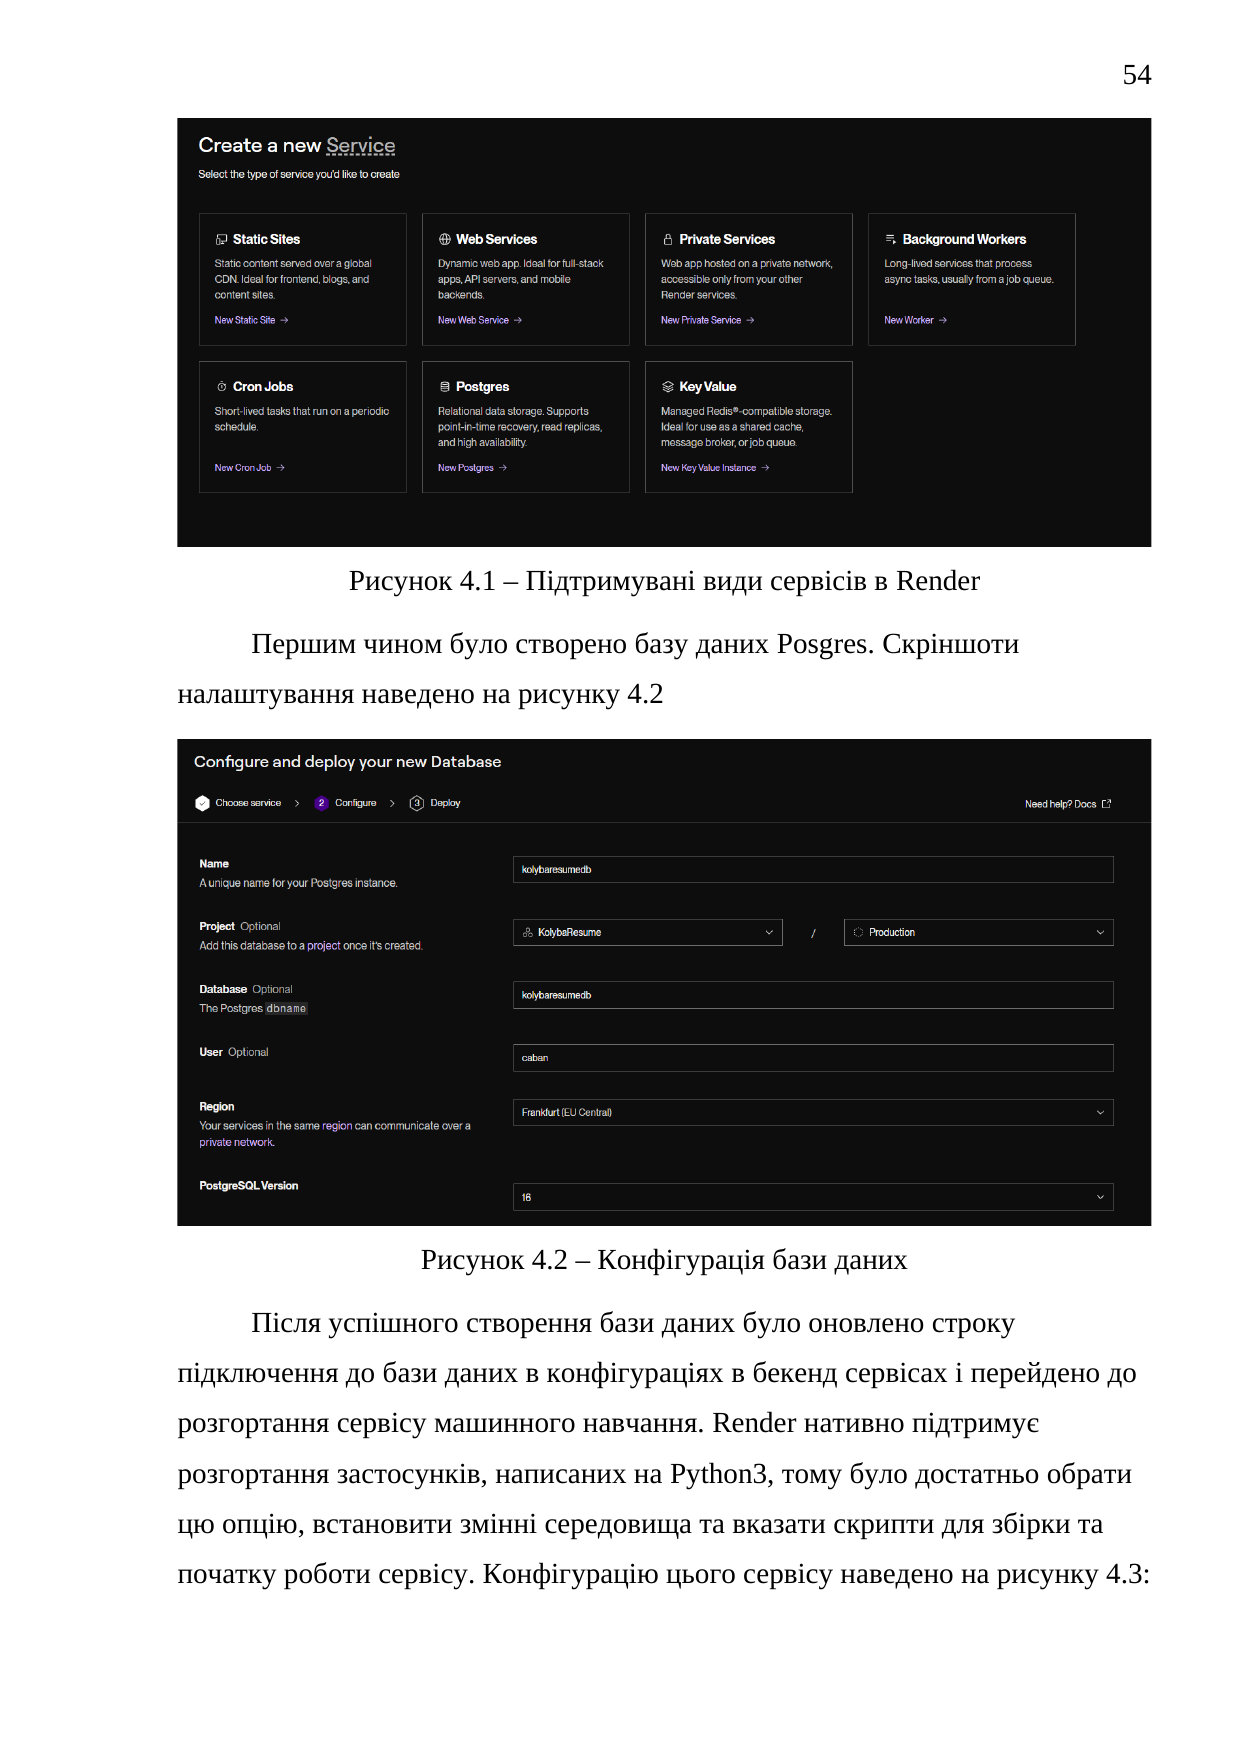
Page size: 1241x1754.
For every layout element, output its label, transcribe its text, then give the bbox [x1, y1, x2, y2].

text Після успішного створення бази даних було оновлено строку підключення до бази даних в конфігураціях в бекенд сервісах і перейдено до розгортання сервісу машинного навчання. Render нативно підтримує розгортання застосунків, написаних на Python3, тому було достатньо обрати цю опцію, встановити змінні середовища та вказати скрипти для збірки та початку роботи сервісу. Конфігурацію цього сервісу наведено на рисунку 4.3: [177, 1305, 1152, 1590]
picture [177, 118, 1152, 547]
text Першим чином було створено базу даних Posgres. Скріншоти налаштування наведено на рисунку 4.2 [177, 626, 1152, 710]
text Рисунок 4.1 – Підтримувані види сервісів в Render [177, 547, 1152, 597]
text Рисунок 4.2 – Конфігурація бази даних [177, 1226, 1152, 1276]
picture [177, 739, 1152, 1226]
